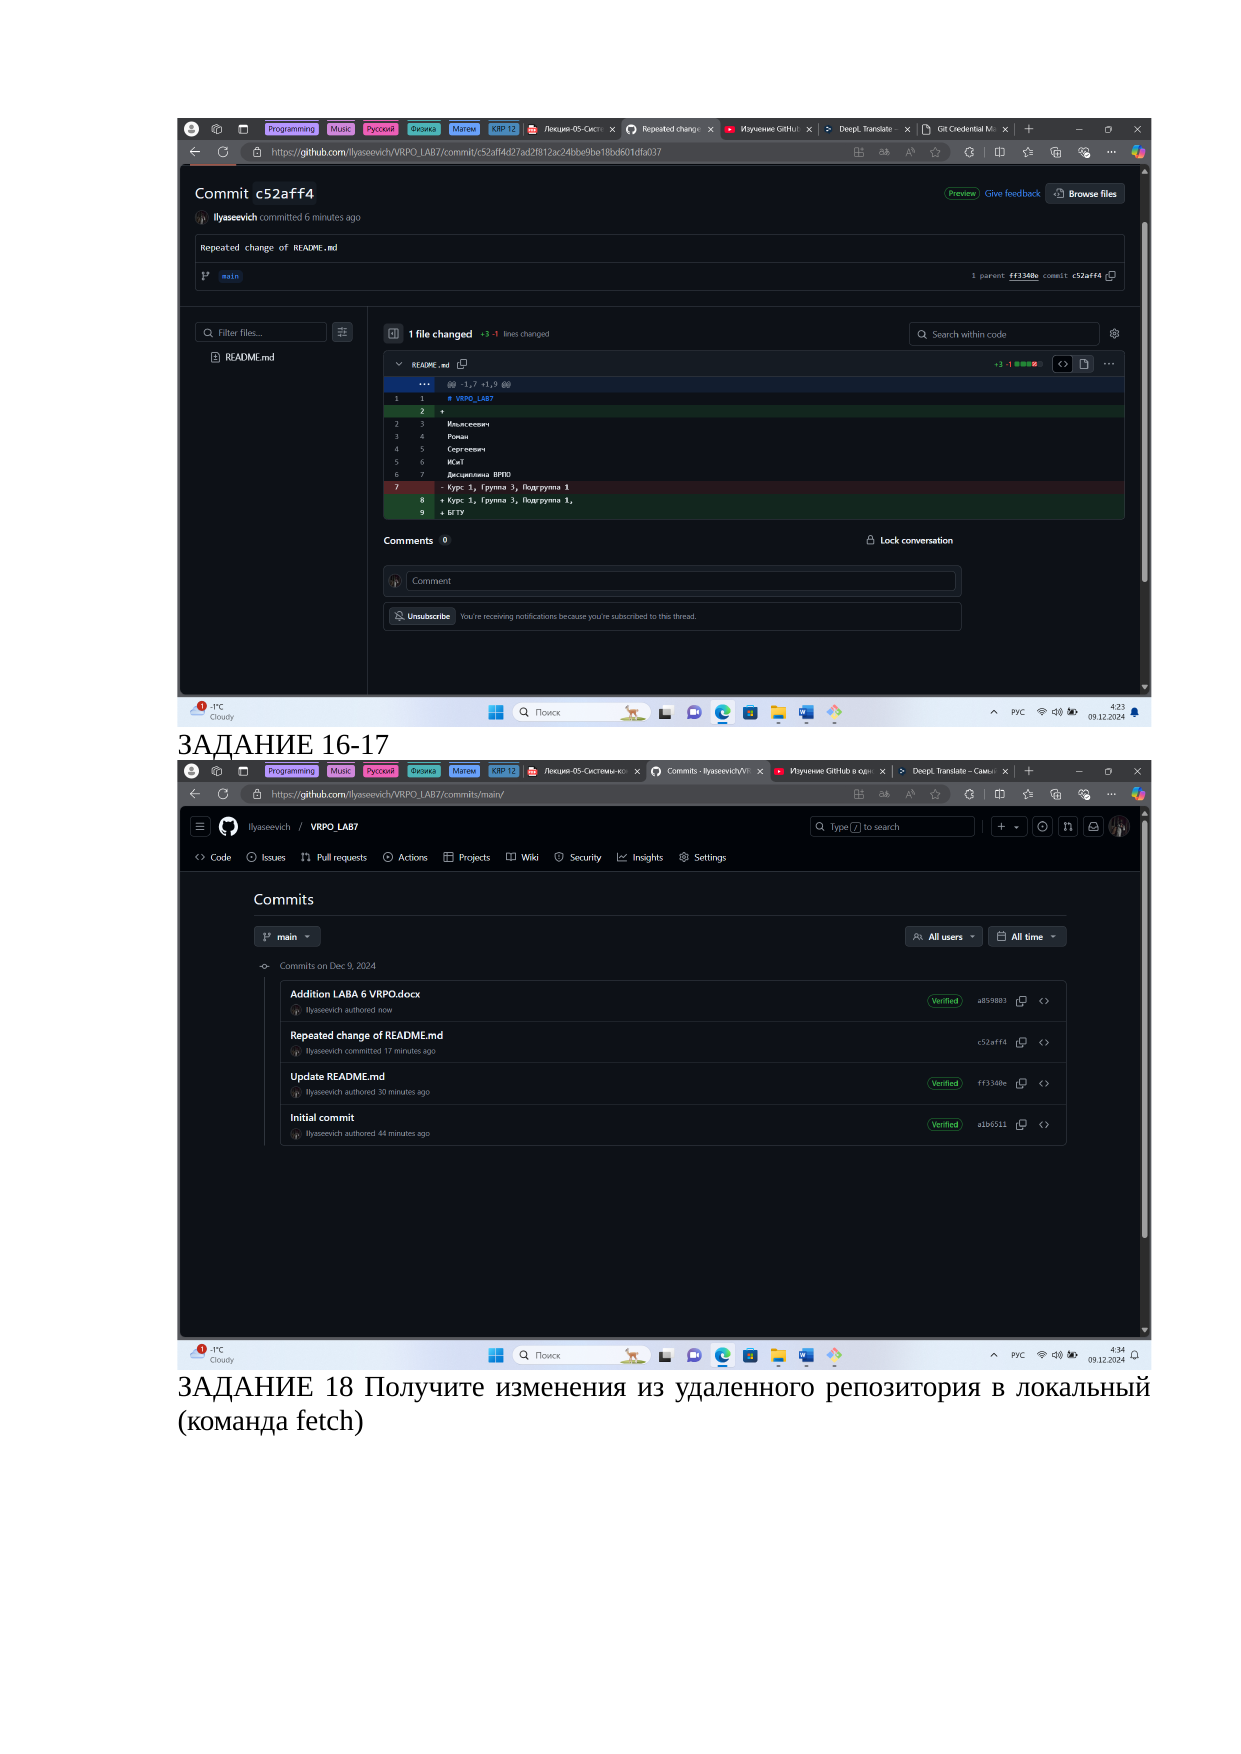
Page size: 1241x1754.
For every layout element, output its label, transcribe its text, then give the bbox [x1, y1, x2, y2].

text ЗАДАНИЕ 18 Получите изменения из удаленного репозитория в локальный (команда fetch) [177, 1370, 1152, 1437]
text ЗАДАНИЕ 16-17 [177, 727, 1152, 760]
picture [177, 118, 1152, 727]
picture [177, 760, 1152, 1370]
